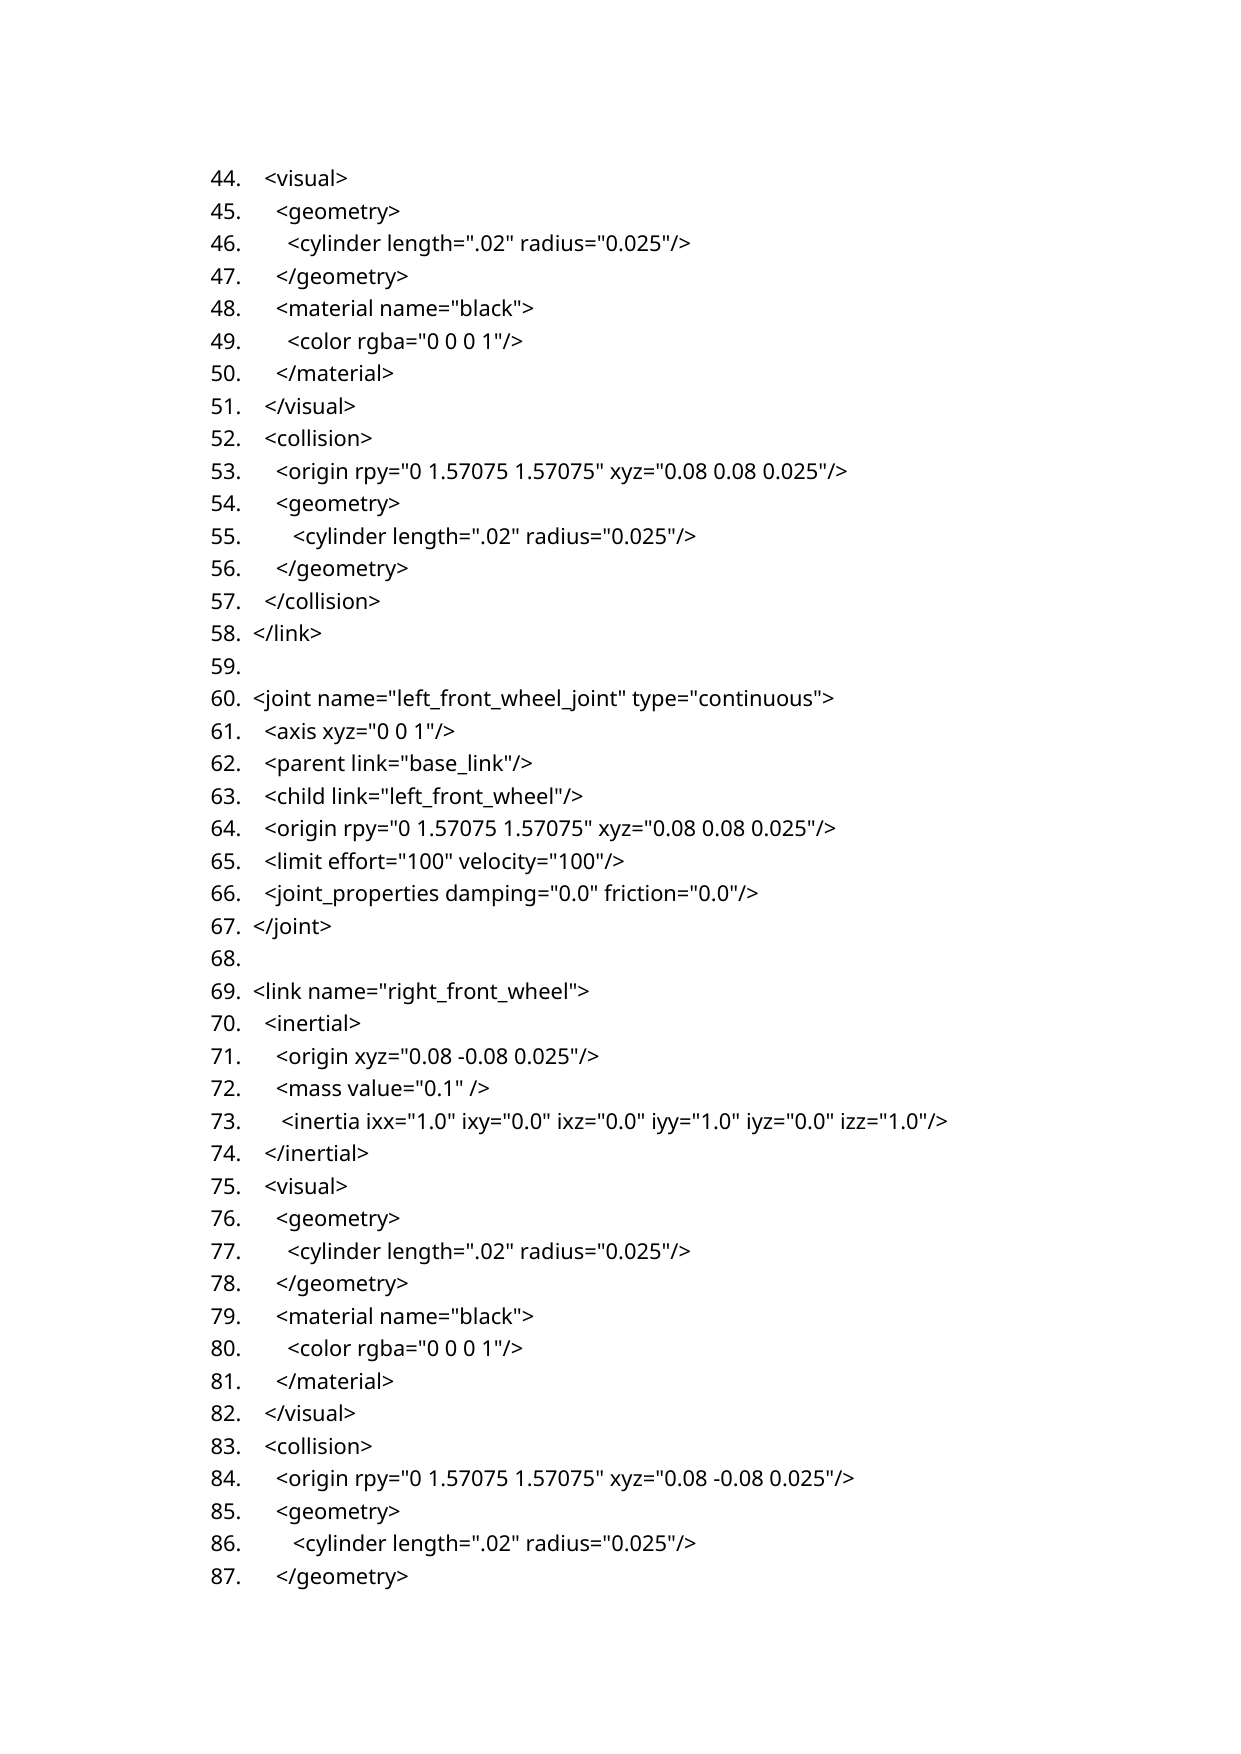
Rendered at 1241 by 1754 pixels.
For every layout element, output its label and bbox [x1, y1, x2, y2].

text [187, 162, 1053, 1592]
